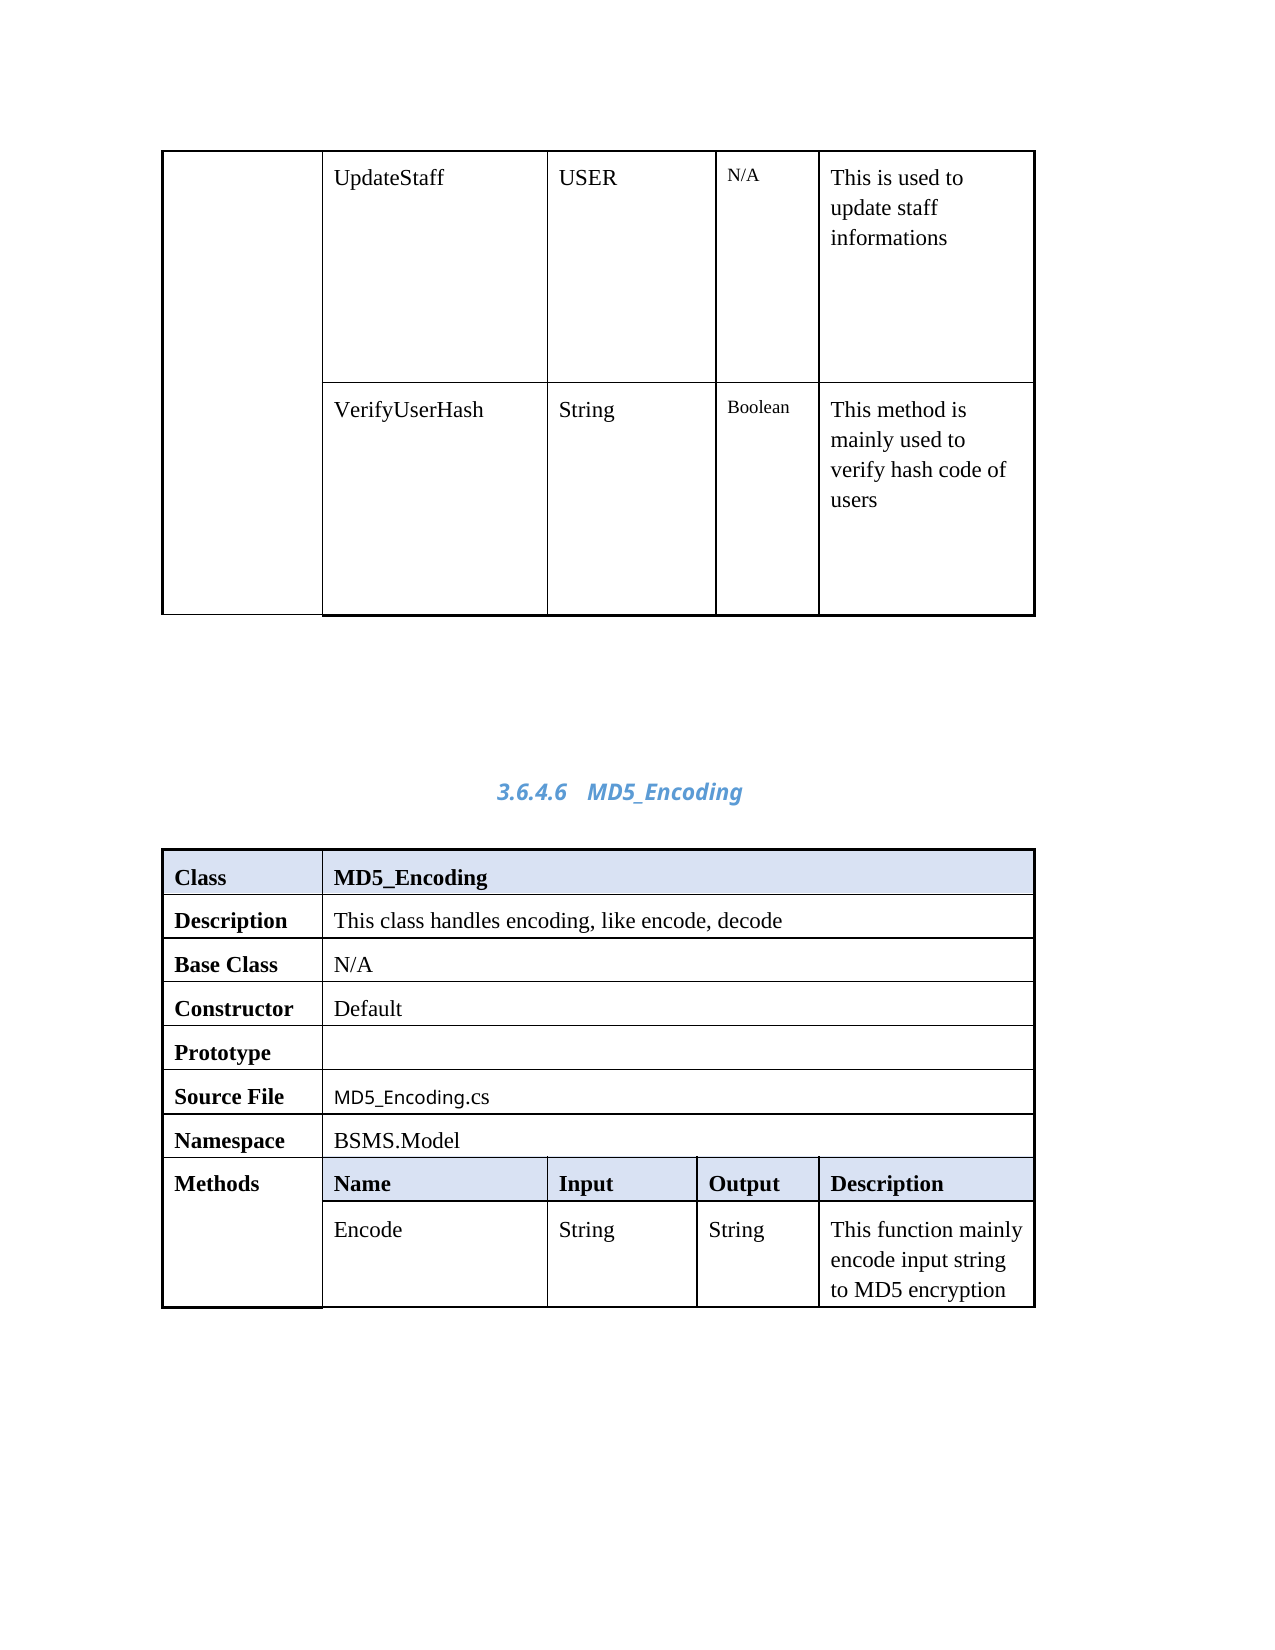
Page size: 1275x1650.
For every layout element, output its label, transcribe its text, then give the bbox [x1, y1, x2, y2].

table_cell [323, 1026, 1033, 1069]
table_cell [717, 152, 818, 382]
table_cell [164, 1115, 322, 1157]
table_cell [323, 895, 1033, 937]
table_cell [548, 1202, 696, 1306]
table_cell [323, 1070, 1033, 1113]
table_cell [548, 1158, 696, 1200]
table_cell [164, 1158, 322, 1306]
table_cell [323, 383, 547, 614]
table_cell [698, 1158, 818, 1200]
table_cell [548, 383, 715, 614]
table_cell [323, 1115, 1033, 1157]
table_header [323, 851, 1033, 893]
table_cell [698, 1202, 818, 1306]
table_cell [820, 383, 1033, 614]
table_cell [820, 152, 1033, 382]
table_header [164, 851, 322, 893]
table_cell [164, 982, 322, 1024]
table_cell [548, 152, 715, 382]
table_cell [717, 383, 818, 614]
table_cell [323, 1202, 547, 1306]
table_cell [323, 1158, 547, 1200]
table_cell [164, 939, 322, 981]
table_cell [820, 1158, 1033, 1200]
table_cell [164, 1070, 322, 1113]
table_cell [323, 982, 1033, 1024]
subtitle MD5_Encoding [497, 776, 1125, 807]
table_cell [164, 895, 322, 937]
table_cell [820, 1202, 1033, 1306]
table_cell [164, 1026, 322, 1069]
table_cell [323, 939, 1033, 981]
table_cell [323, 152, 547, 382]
